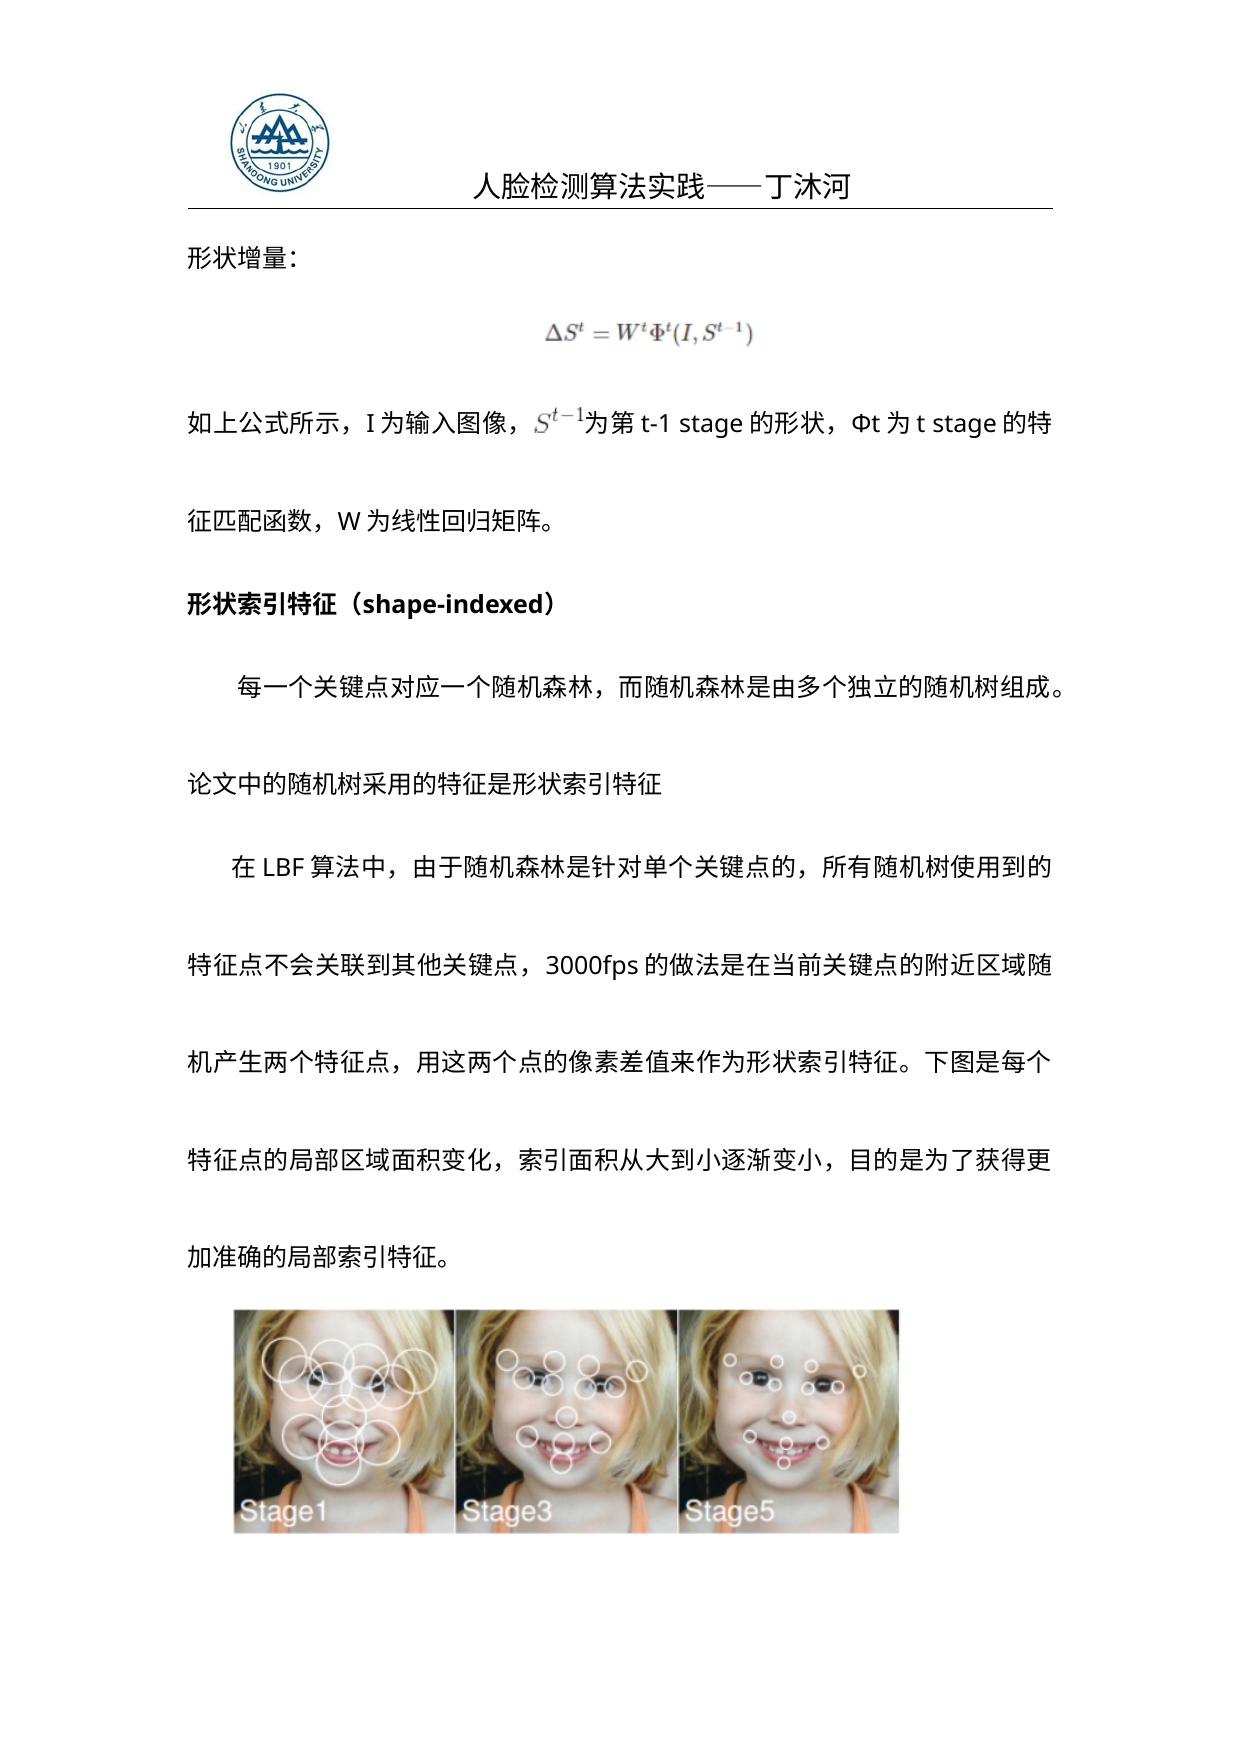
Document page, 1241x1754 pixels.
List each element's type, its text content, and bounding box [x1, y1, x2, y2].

text 每一个关键点对应一个随机森林，而随机森林是由多个独立的随机树组成。论文中的随机树采用的特征是形状索引特征 [187, 653, 1053, 815]
text 如上公式所示，I为输入图像，为第t-1 stage的形状，Φt为t stage的特征匹配函数，W为线性回归矩阵。 [187, 389, 1053, 552]
text 在LBF算法中，由于随机森林是针对单个关键点的，所有随机树使用到的特征点不会关联到其他关键点，3000fps的做法是在当前关键点的附近区域随机产生两个特征点，用这两个点的像素差值来作为形状索引特征。下图是每个特征点的局部区域面积变化，索引面积从大到小逐渐变小，目的是为了获得更加准确的局部索引特征。 [187, 833, 1053, 1288]
text 训练过程中，先初始化一个shape ，用一种特征映射方法Φt生成局部二值特征。根据特征和目标shape的增量生成最终shape。权值通过线性回归进行更新。在测试阶段，直接预测形状增量，并应用于更新当前估计的形状。形状增量： [187, 224, 1053, 289]
picture [533, 407, 585, 433]
picture [224, 88, 336, 197]
text 形状索引特征（shape-indexed） [187, 570, 1053, 635]
picture [231, 1306, 904, 1539]
picture [524, 307, 767, 369]
